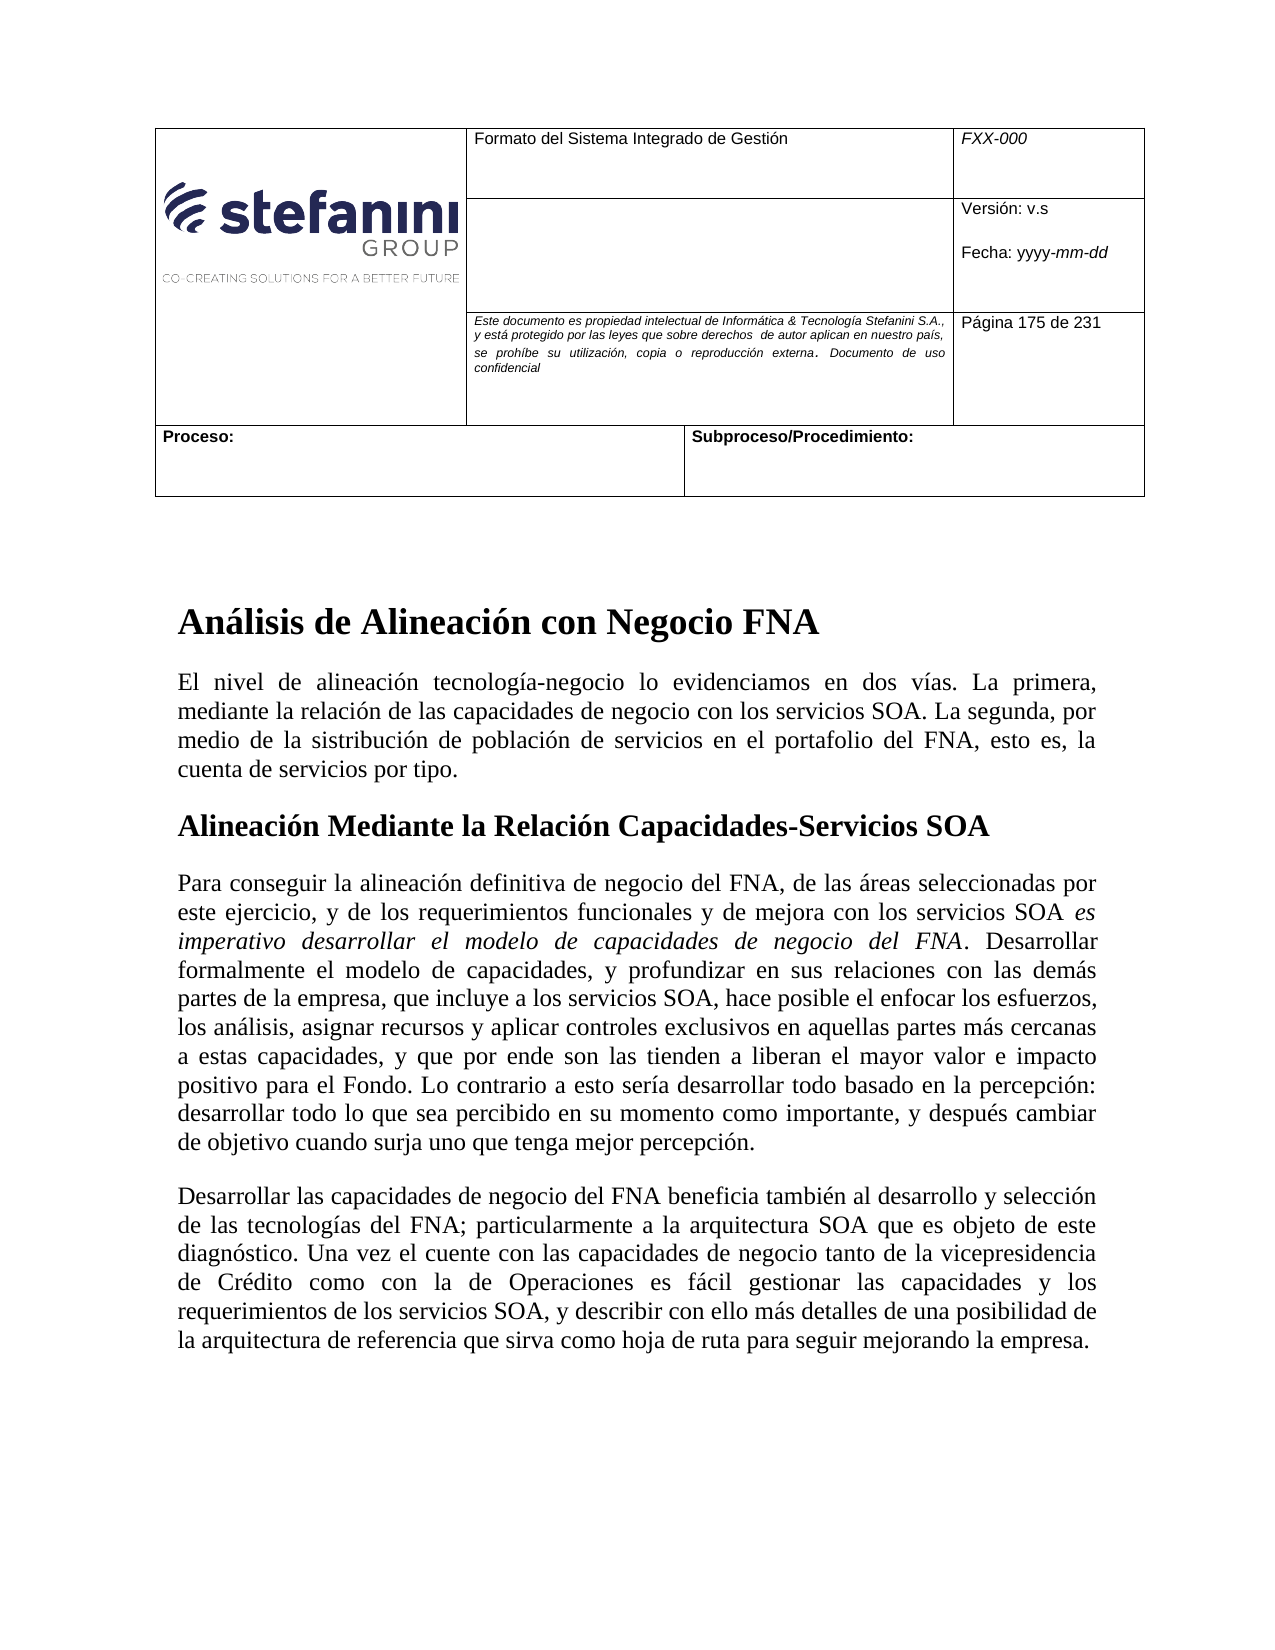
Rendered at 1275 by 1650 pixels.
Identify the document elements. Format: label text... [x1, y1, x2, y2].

text Desarrollar las capacidades de negocio del FNA beneficia también al desarrollo y selección de las tecnologías del FNA; particularmente a la arquitectura SOA que es objeto de este diagnóstico. Una vez el cuente con las capacidades de negocio tanto de la vicepresidencia de Crédito como con la de Operaciones es fácil gestionar las capacidades y los requerimientos de los servicios SOA, y describir con ello más detalles de una posibilidad de la arquitectura de referencia que sirva como hoja de ruta para seguir mejorando la empresa. [177, 1181, 1098, 1353]
text El nivel de alineación tecnología-negocio lo evidenciamos en dos vías. La primera, mediante la relación de las capacidades de negocio con los servicios SOA. La segunda, por medio de la sistribución de población de servicios en el portafolio del FNA, esto es, la cuenta de servicios por tipo. [177, 667, 1098, 782]
picture [162, 182, 460, 286]
subtitle Alineación Mediante la Relación Capacidades-Servicios SOA [177, 807, 1098, 843]
text Para conseguir la alineación definitiva de negocio del FNA, de las áreas seleccionadas por este ejercicio, y de los requerimientos funcionales y de mejora con los servicios SOA es imperativo desarrollar el modelo de capacidades de negocio del FNA. Desarrollar formalmente el modelo de capacidades, y profundizar en sus relaciones con las demás partes de la empresa, que incluye a los servicios SOA, hace posible el enfocar los esfuerzos, los análisis, asignar recursos y aplicar controles exclusivos en aquellas partes más cercanas a estas capacidades, y que por ende son las tienden a liberan el mayor valor e impacto positivo para el Fondo. Lo contrario a esto sería desarrollar todo basado en la percepción: desarrollar todo lo que sea percibido en su momento como importante, y después cambiar de objetivo cuando surja uno que tenga mejor percepción. [177, 868, 1098, 1156]
subtitle Análisis de Alineación con Negocio FNA [177, 599, 1098, 642]
